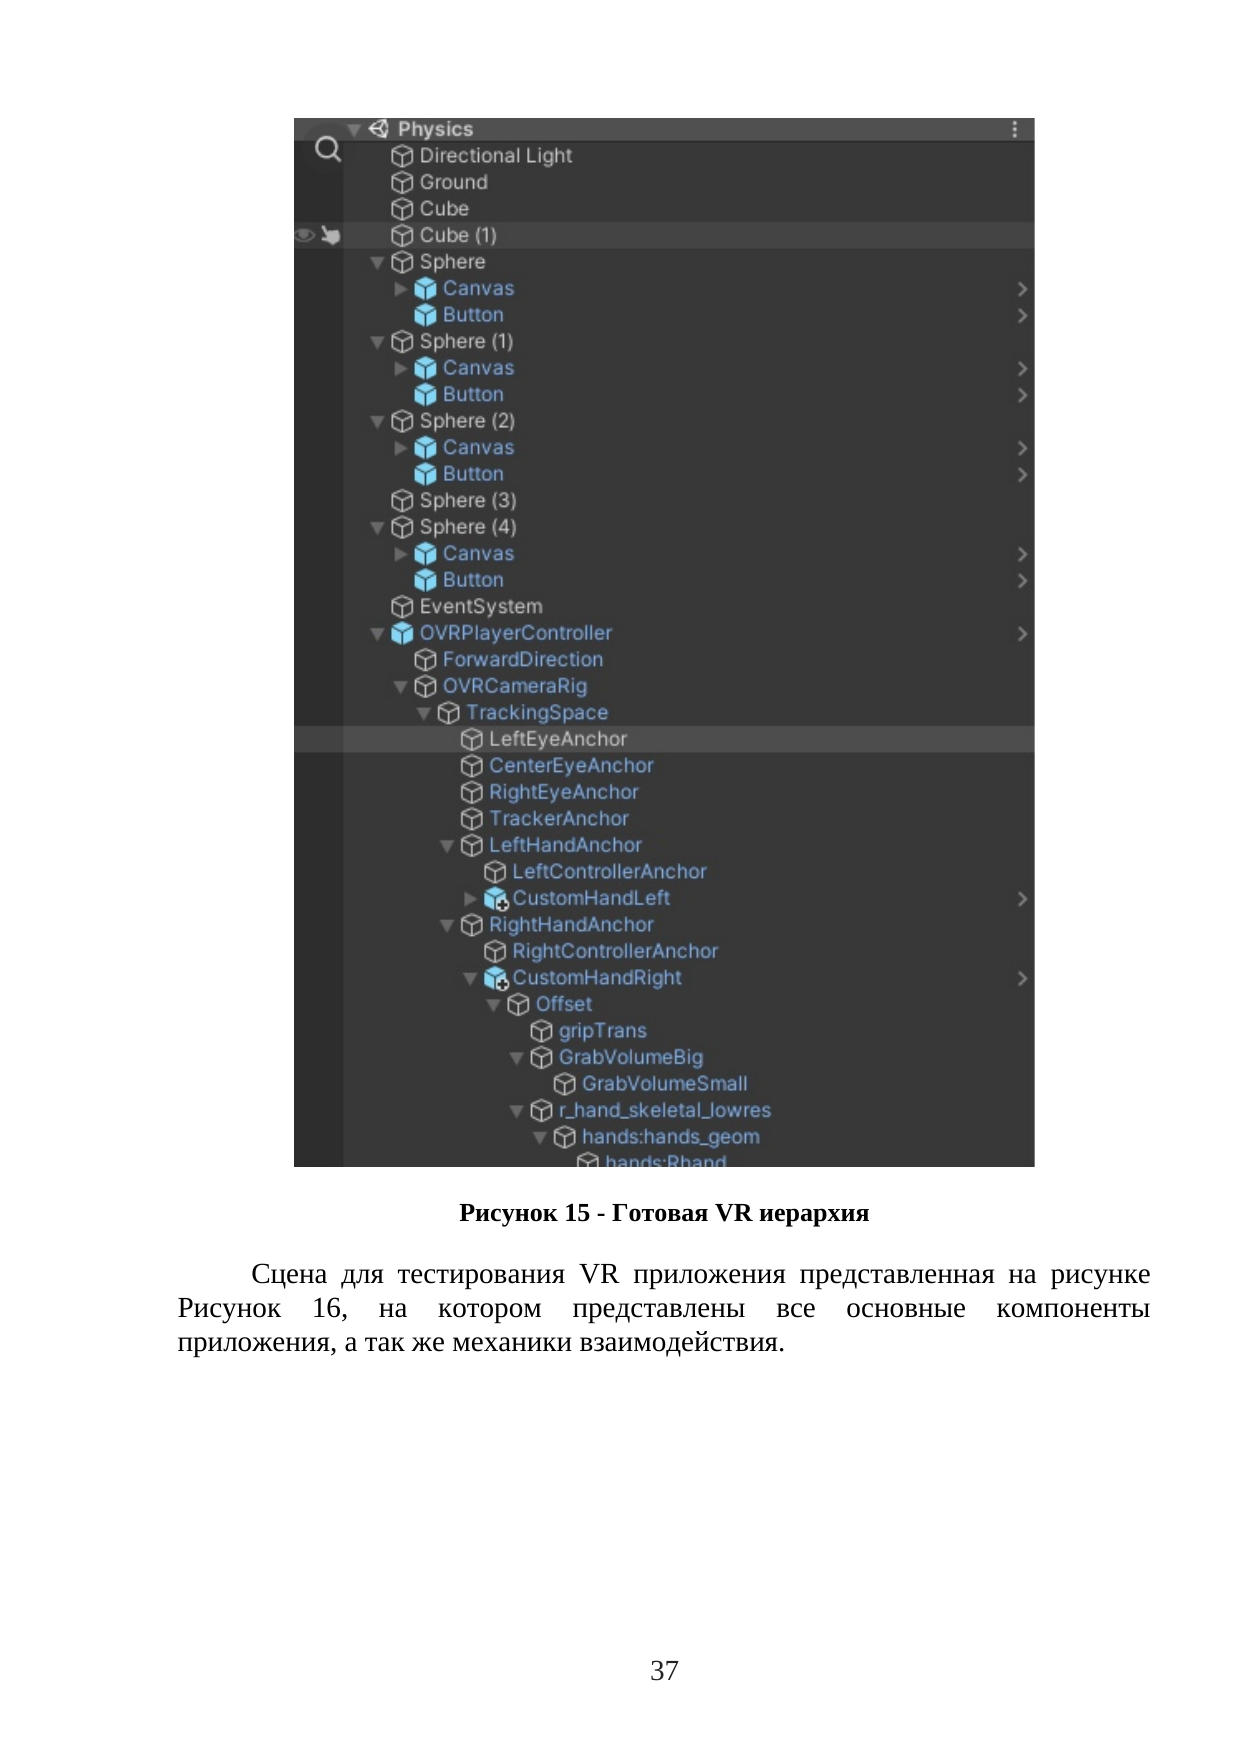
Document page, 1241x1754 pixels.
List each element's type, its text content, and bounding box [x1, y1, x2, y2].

text Сцена для тестирования VR приложения представленная на рисунке 16, на котором представлены все основные компоненты приложения, а так же механики взаимодействия. [177, 1257, 1152, 1357]
text Рисунок 15 - Готовая VR иерархия [177, 1197, 1152, 1227]
picture [294, 118, 1035, 1167]
